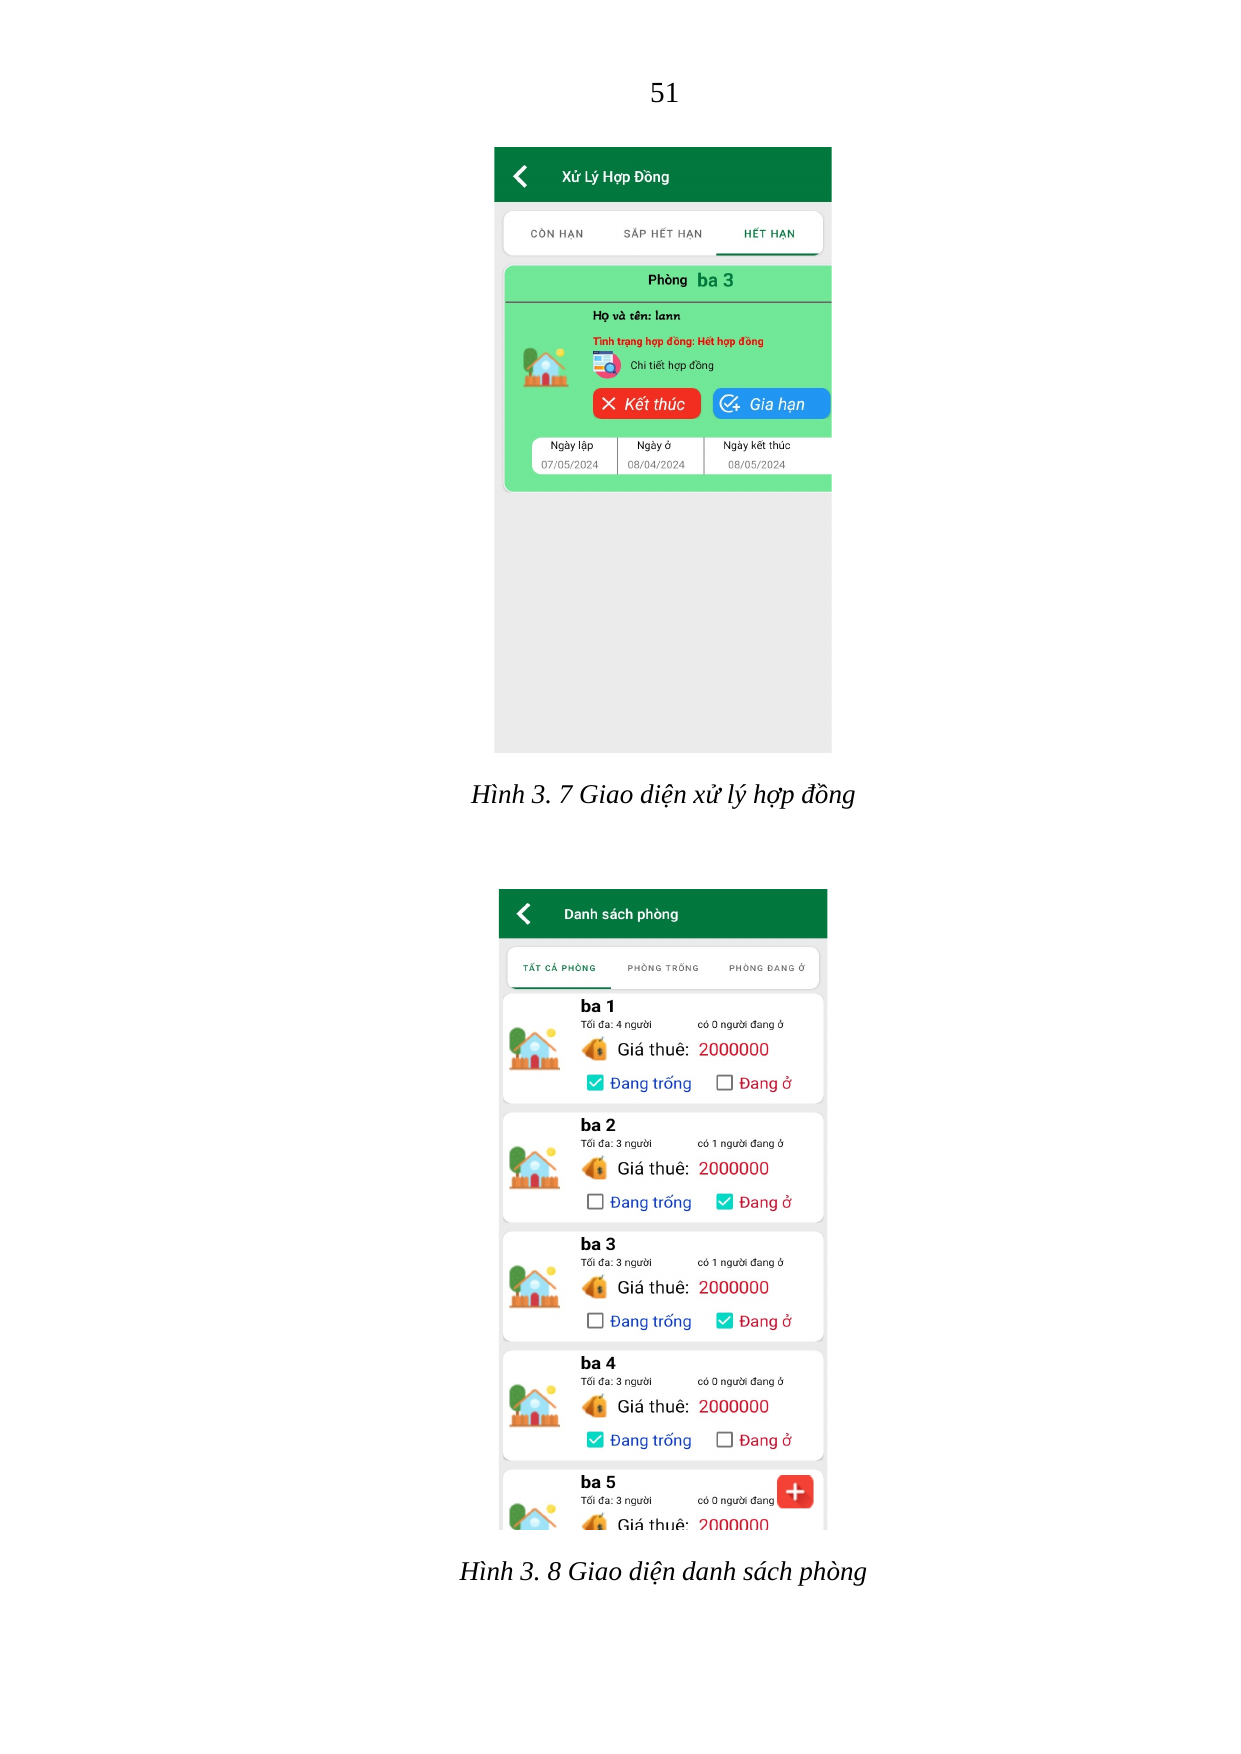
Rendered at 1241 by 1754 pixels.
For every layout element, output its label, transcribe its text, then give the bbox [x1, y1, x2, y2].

text Hình 3. 7 Giao diện xử lý hợp đồng [207, 778, 1122, 809]
text Hình 3. 8 Giao diện danh sách phòng [207, 1555, 1122, 1587]
picture [494, 147, 832, 753]
picture [498, 889, 828, 1530]
